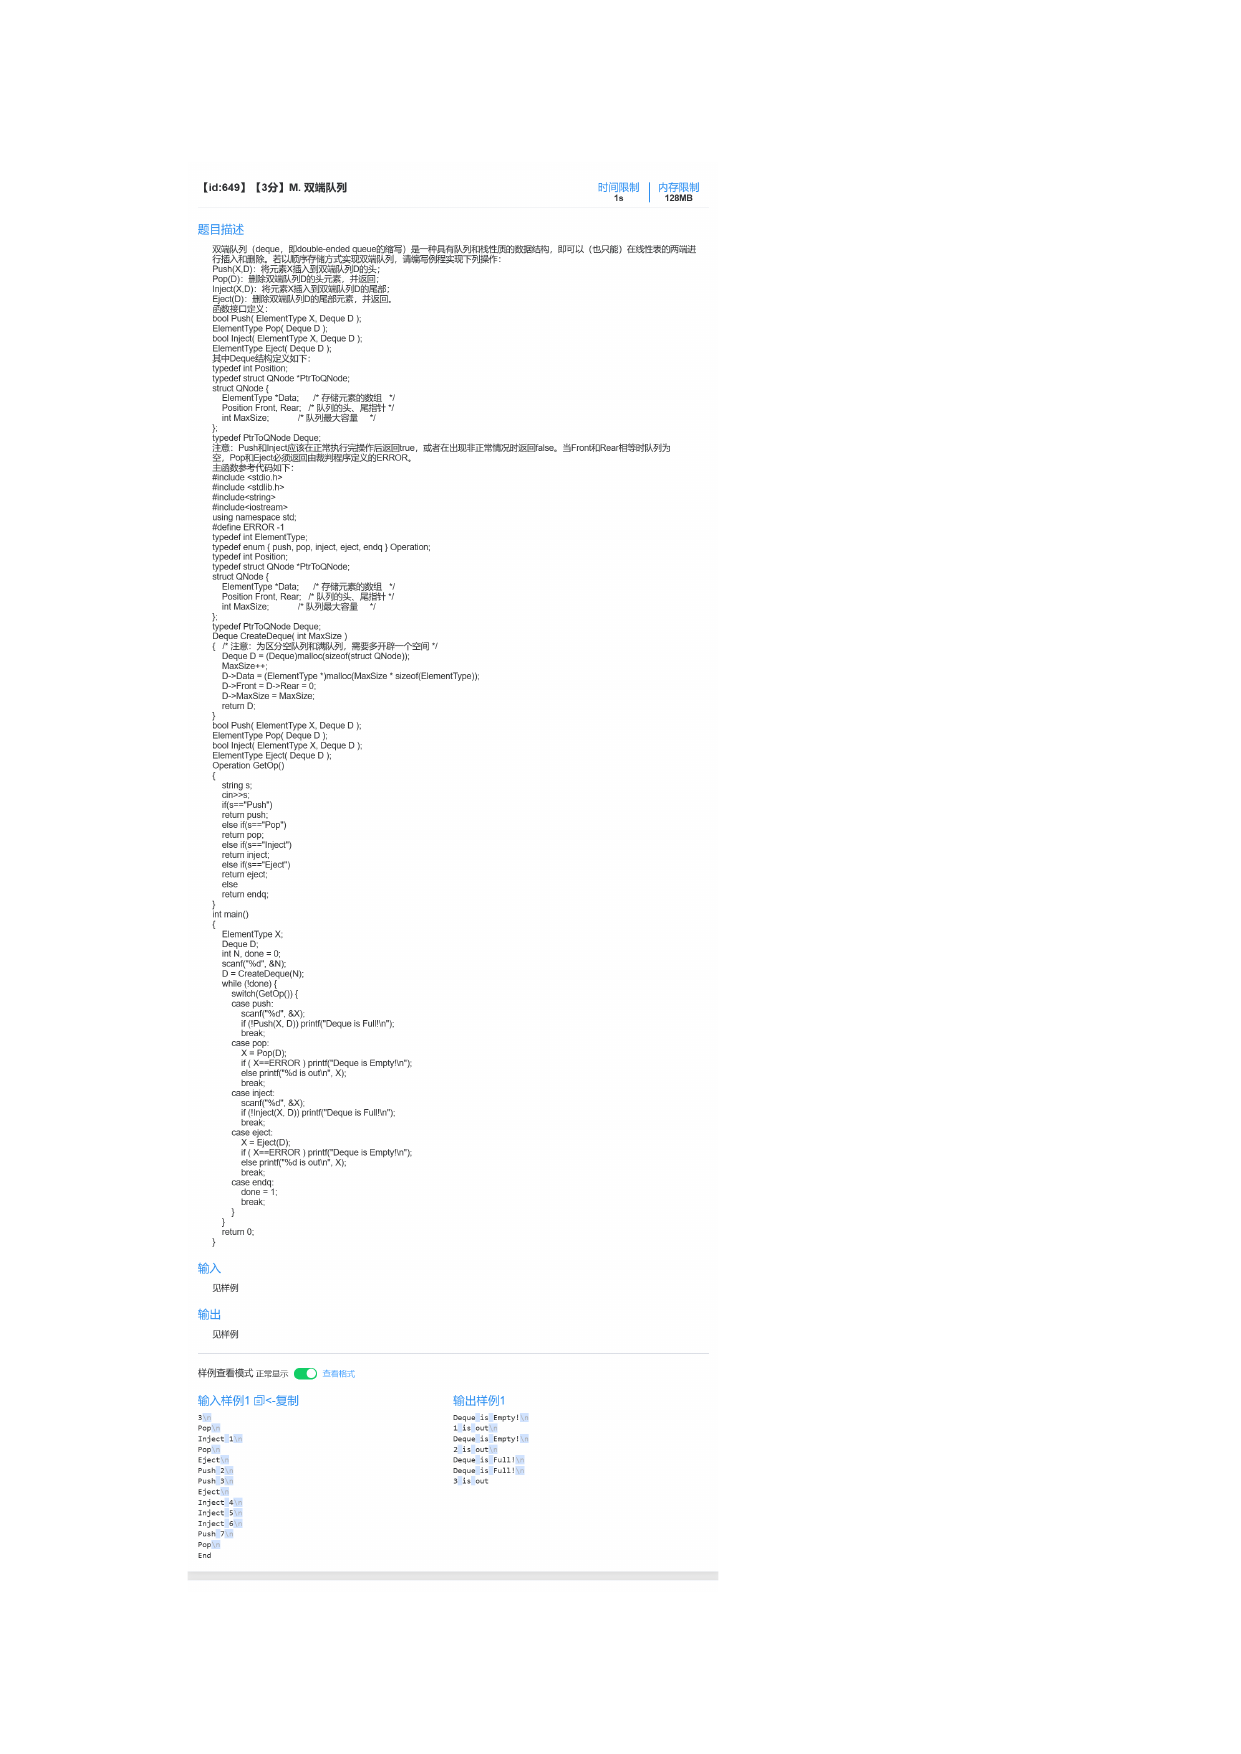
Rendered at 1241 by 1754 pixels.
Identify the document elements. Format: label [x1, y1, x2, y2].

picture [187, 162, 719, 1592]
